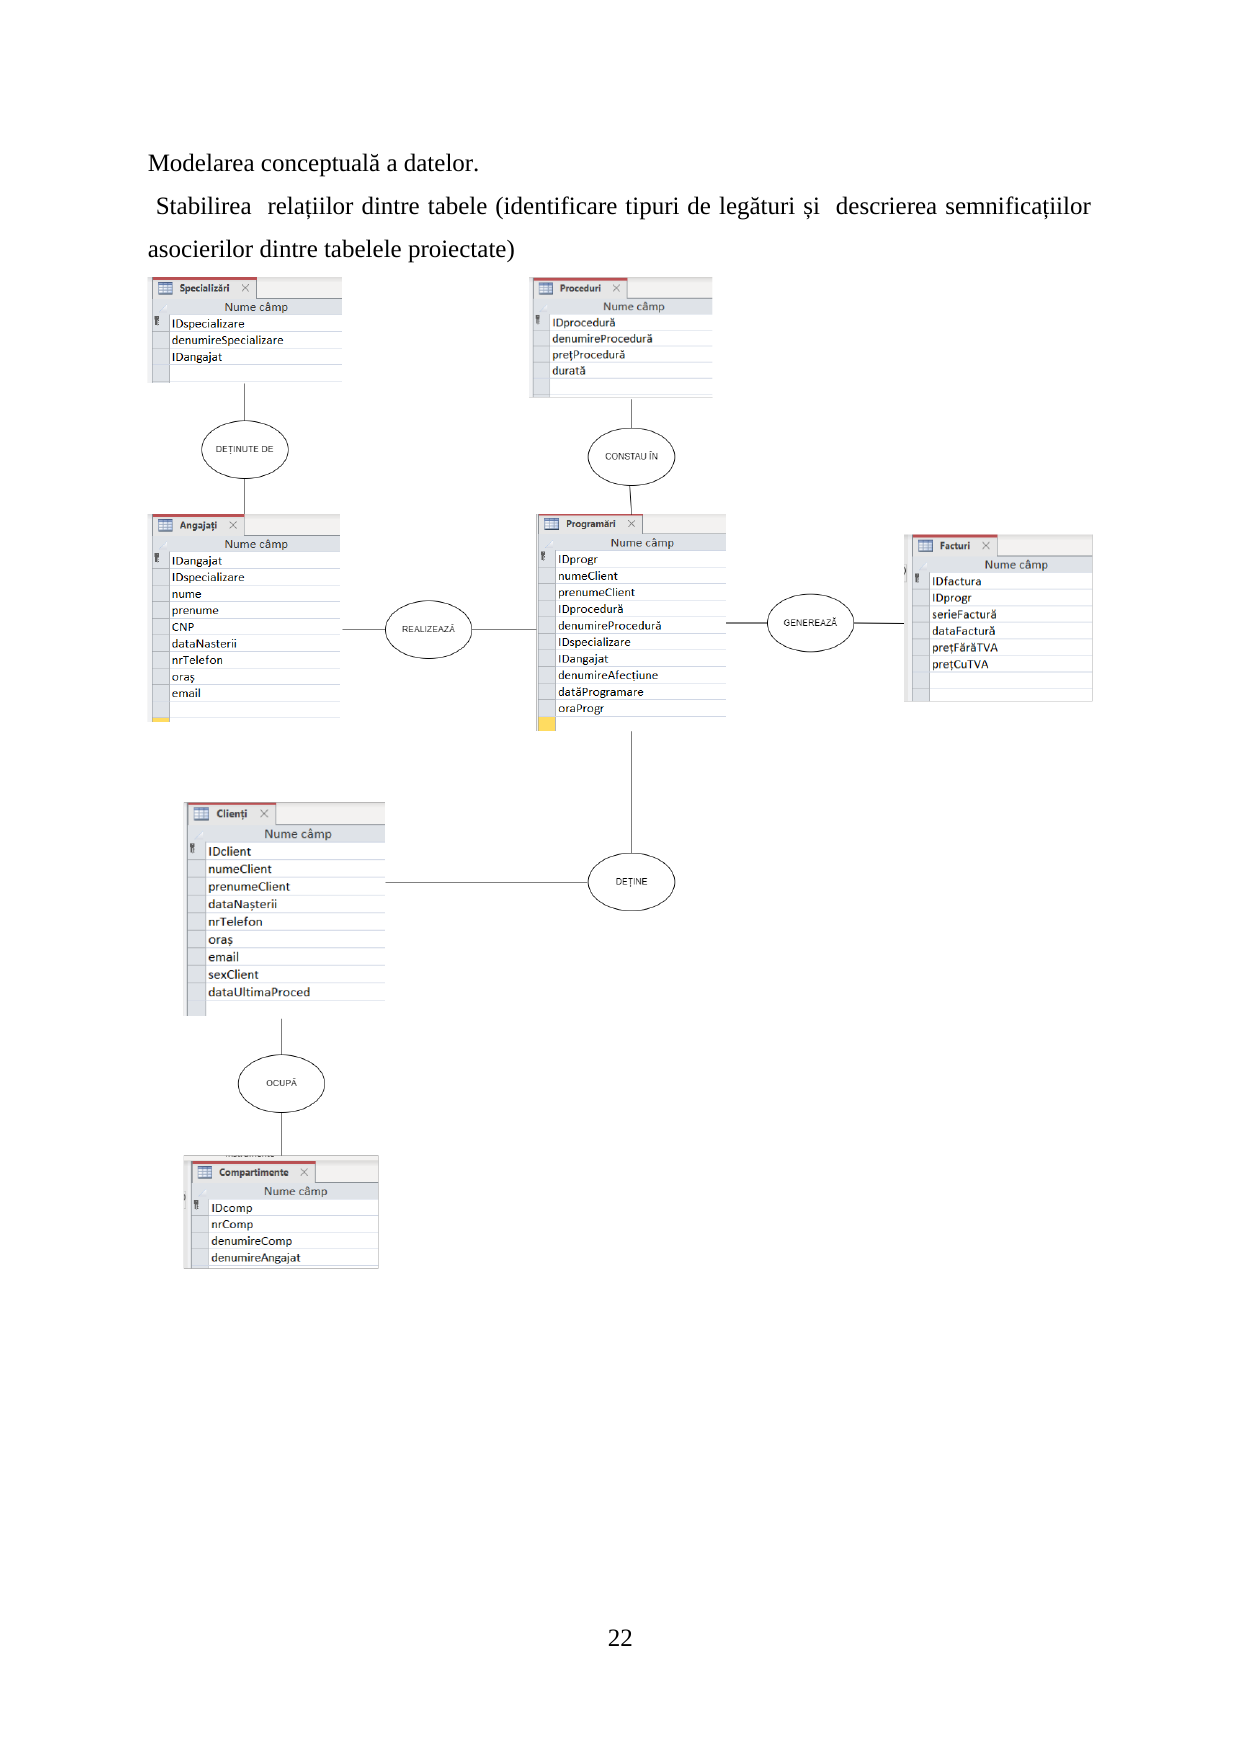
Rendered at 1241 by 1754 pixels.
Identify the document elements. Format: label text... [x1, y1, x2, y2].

picture [147, 277, 1093, 1269]
text Stabilirea relațiilor dintre tabele (identificare tipuri de legături și descrierea semnificațiilor asocierilor dintre tabelele proiectate) [148, 191, 1093, 263]
text Modelarea conceptuală a datelor. [148, 148, 1093, 176]
